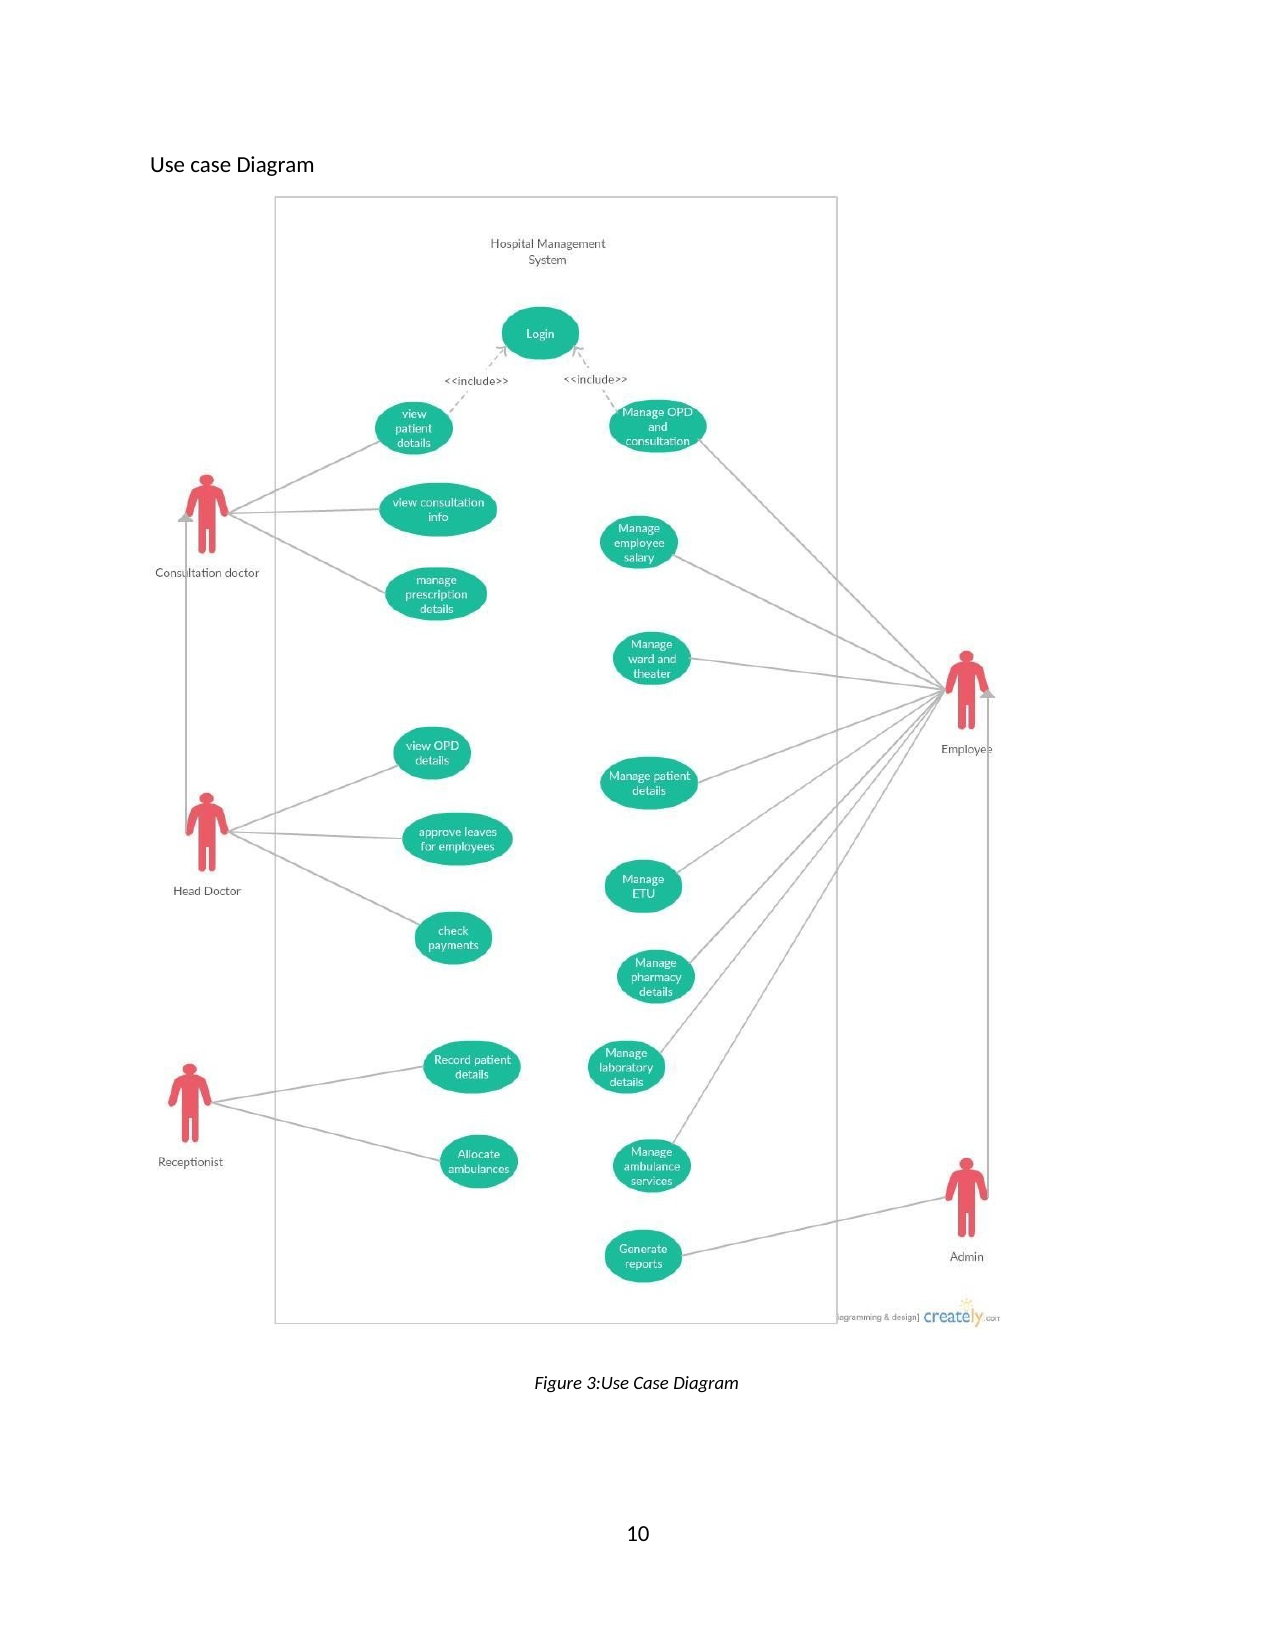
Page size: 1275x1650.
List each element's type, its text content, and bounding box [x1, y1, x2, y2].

text Use case Diagram [150, 150, 1125, 178]
picture [150, 193, 1001, 1330]
